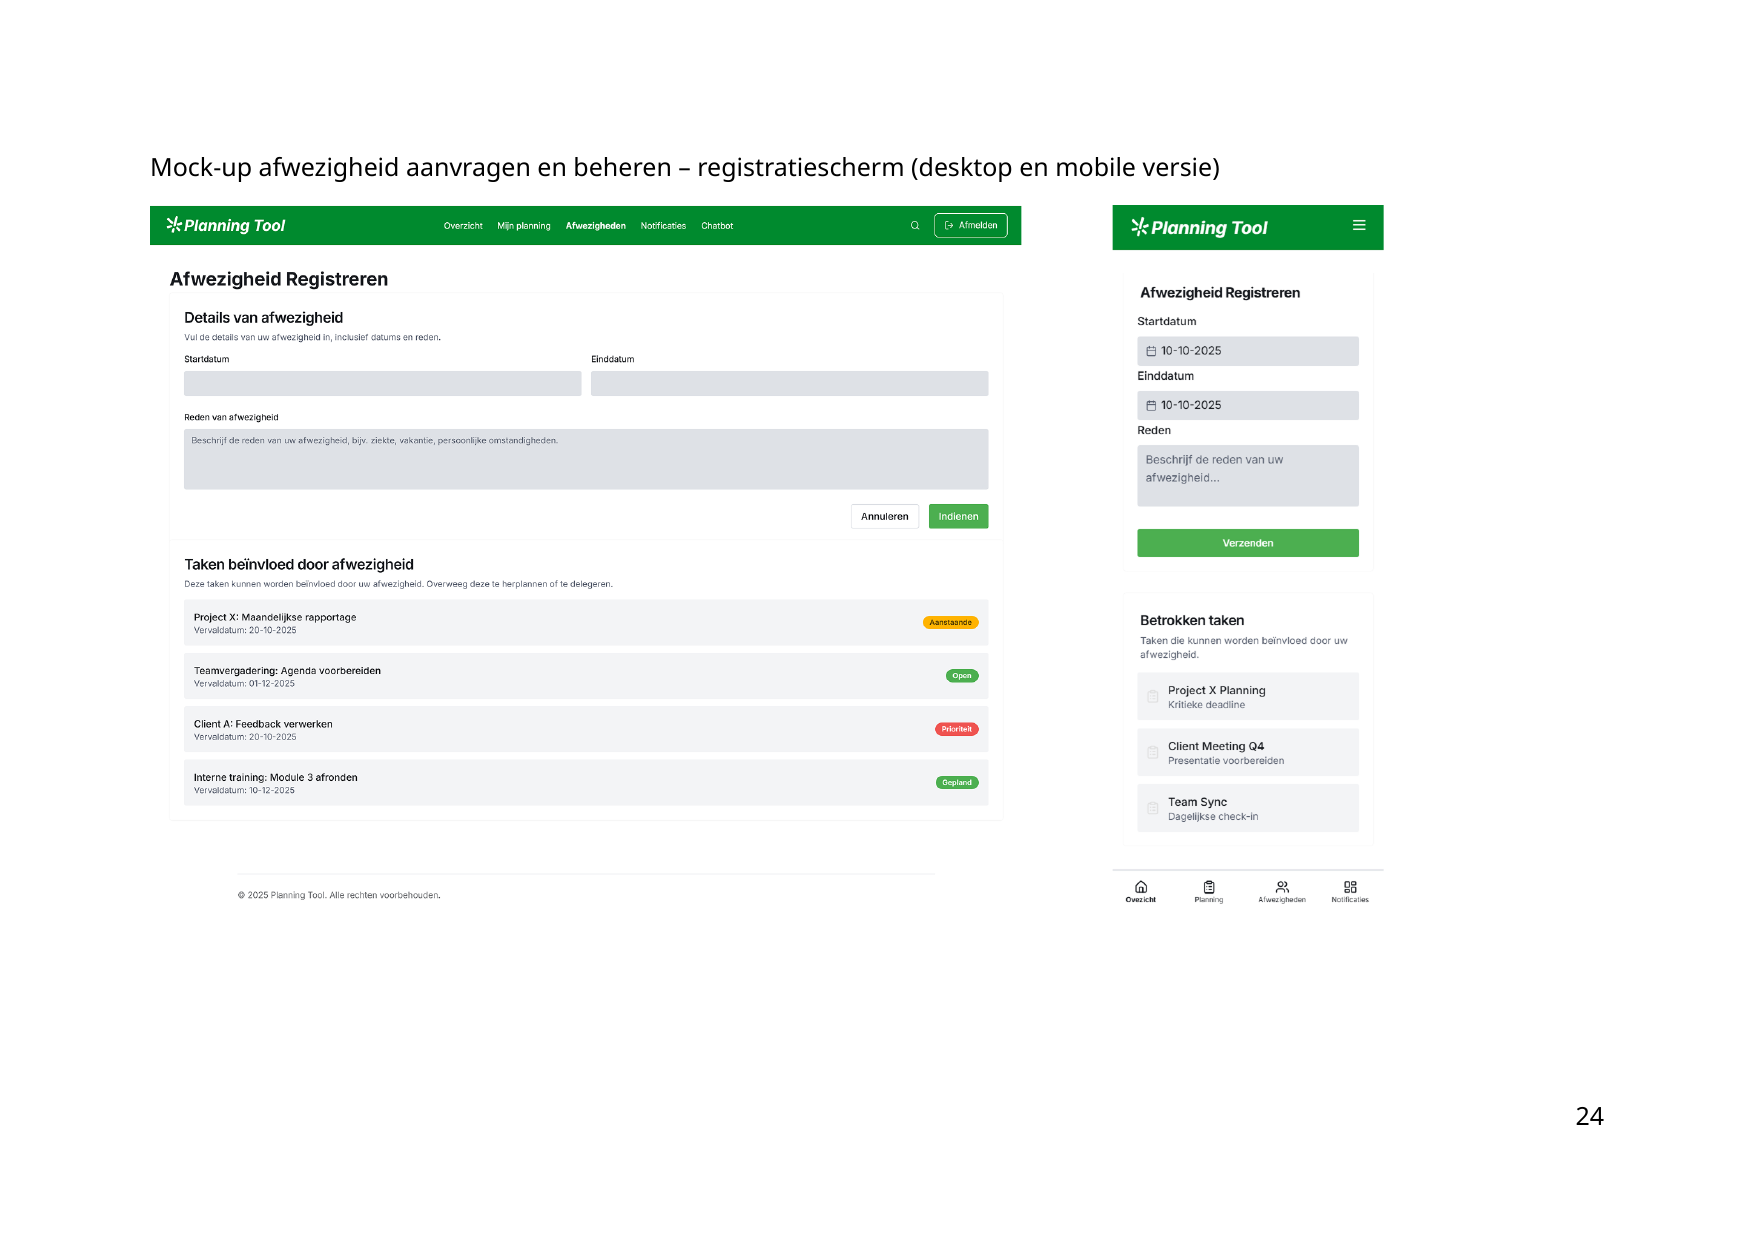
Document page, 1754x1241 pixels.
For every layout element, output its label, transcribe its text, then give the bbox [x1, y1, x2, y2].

picture [1112, 205, 1384, 915]
picture [150, 205, 1022, 915]
text Mock-up afwezigheid aanvragen en beheren – registratiescherm (desktop en mobile versie) [150, 150, 1604, 184]
